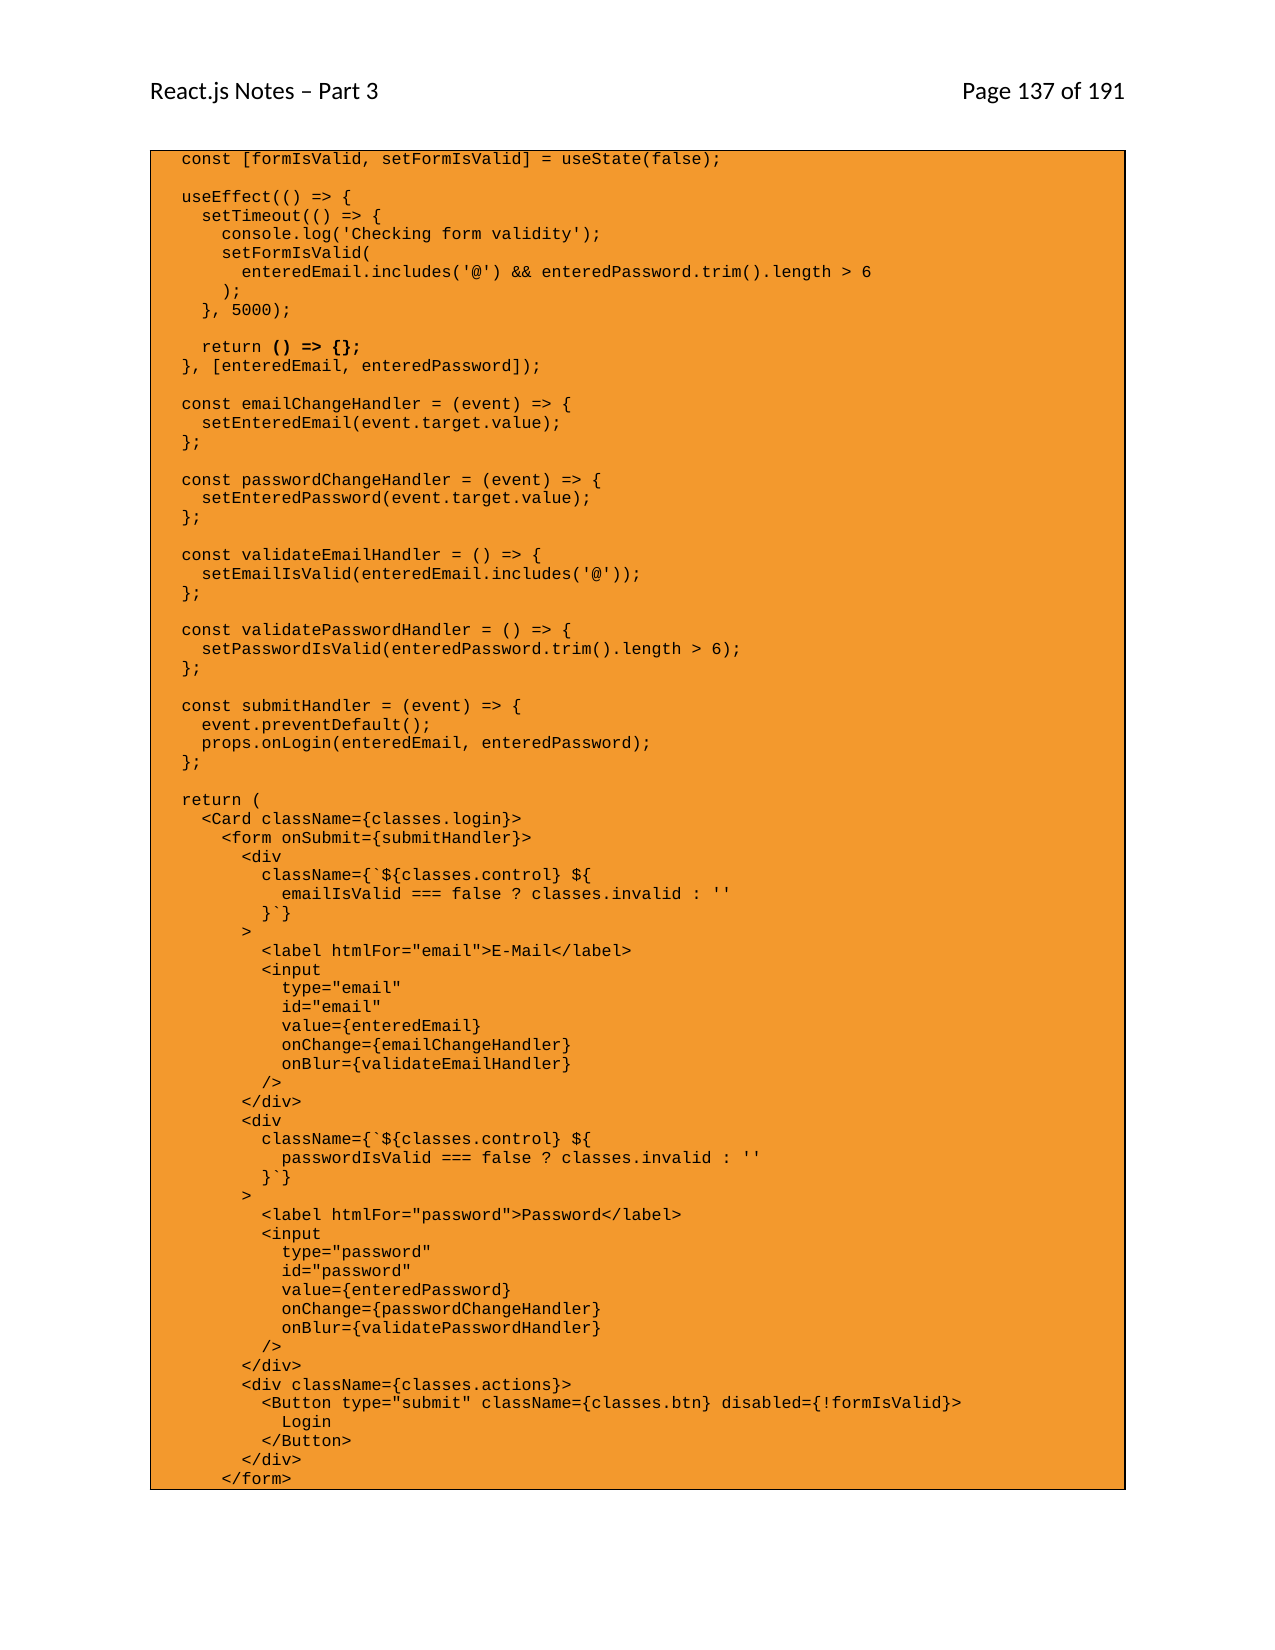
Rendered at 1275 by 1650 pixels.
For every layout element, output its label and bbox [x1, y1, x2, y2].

table_cell [151, 151, 1124, 1489]
